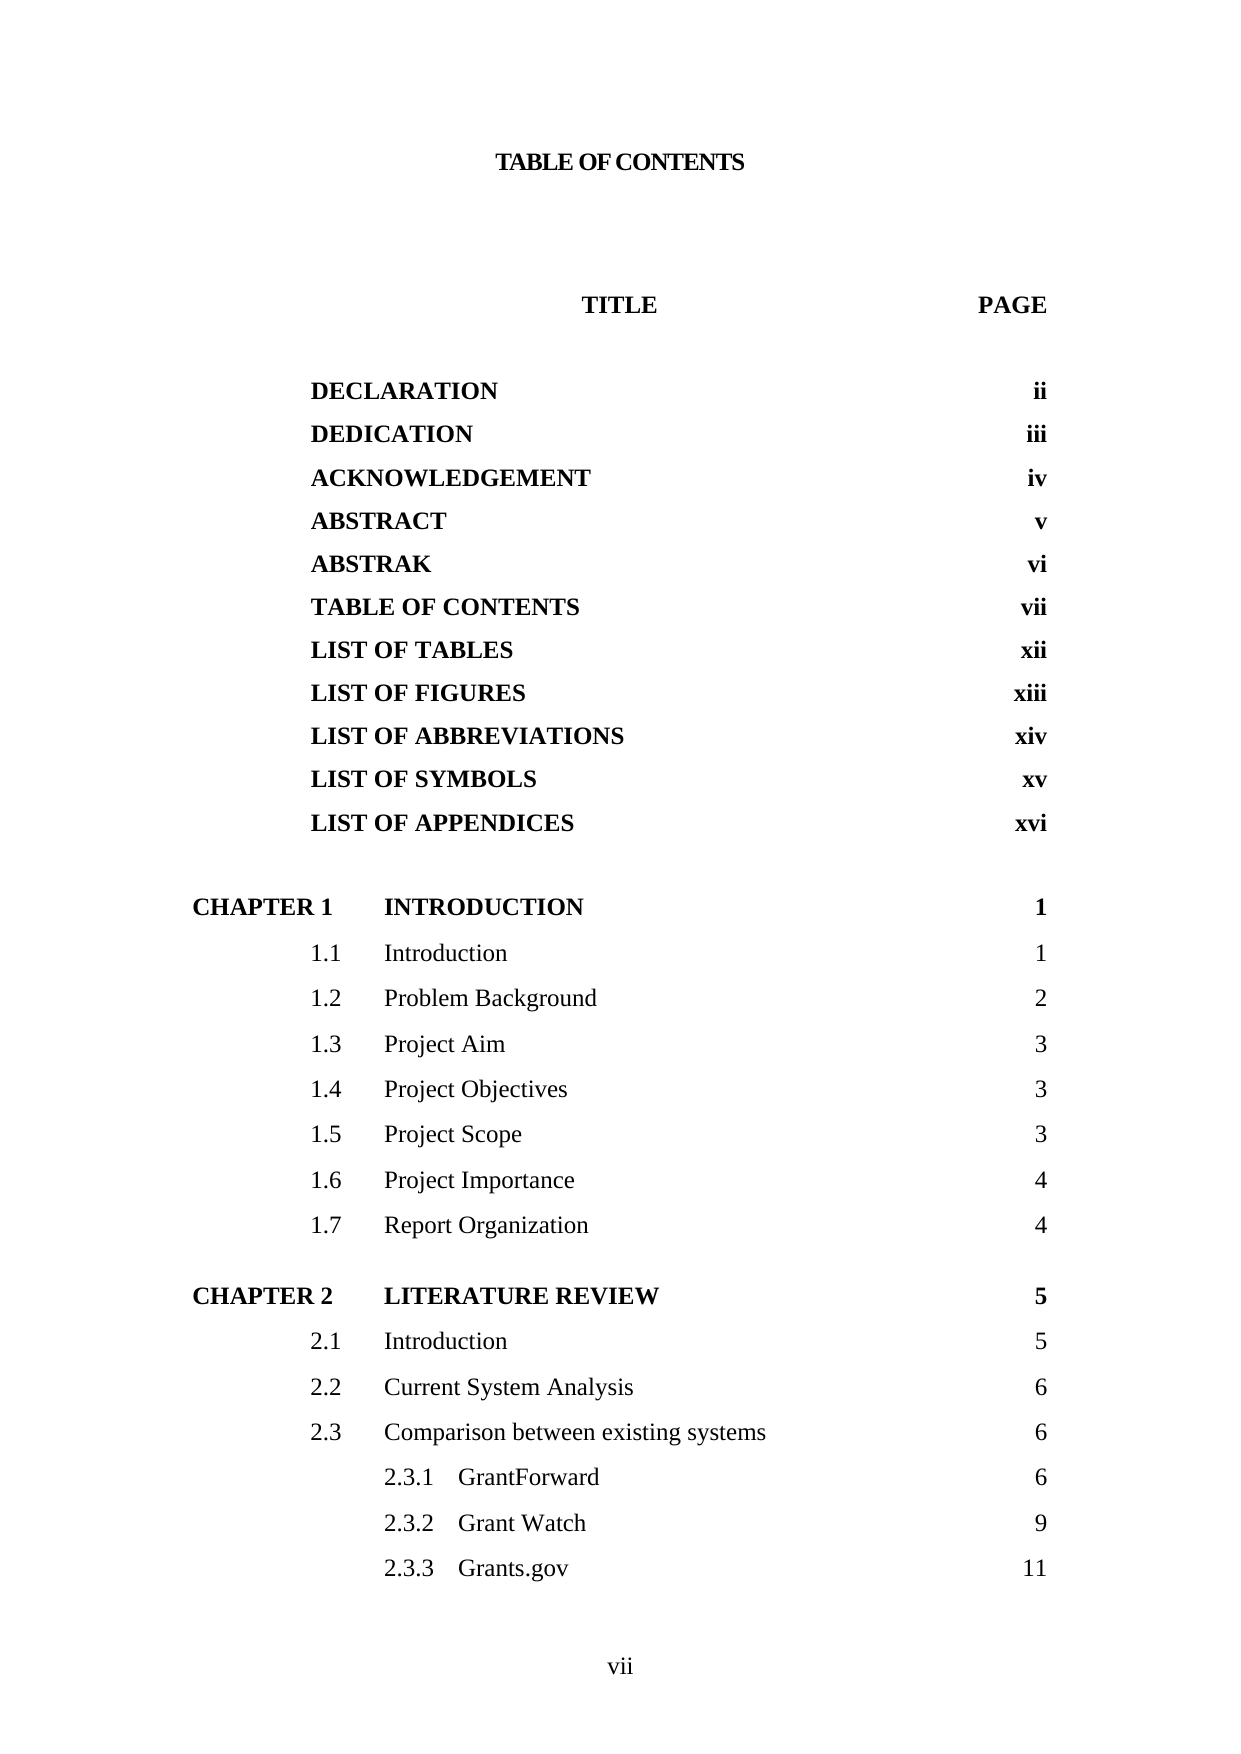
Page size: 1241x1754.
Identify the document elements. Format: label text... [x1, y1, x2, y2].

text CHAPTER 2 LITERATURE REVIEW 5 [192, 1281, 930, 1309]
text 2.3 Comparison between existing systems 6 [310, 1417, 930, 1446]
text 1.2 Problem Background 2 [310, 983, 930, 1012]
text CHAPTER 1 INTRODUCTION 1 [192, 892, 930, 921]
text TABLE OF CONTENTS vii [311, 592, 1048, 621]
text 1.3 Project Aim 3 [310, 1029, 930, 1057]
text ABSTRACT v [311, 506, 1048, 534]
text LIST OF FIGURES xiii [311, 678, 1048, 707]
text LIST OF TABLES xii [311, 635, 1048, 664]
text 2.3.3 Grants.gov 11 [384, 1553, 930, 1582]
text 2.3.1 GrantForward 6 [384, 1462, 930, 1491]
text DEDICATION iii [311, 419, 1048, 448]
text 1.5 Project Scope 3 [310, 1119, 930, 1148]
text 1.4 Project Objectives 3 [310, 1074, 930, 1103]
text 1.1 Introduction 1 [310, 938, 930, 967]
text 2.1 Introduction 5 [310, 1326, 930, 1355]
text LIST OF SYMBOLS xv [311, 764, 1048, 793]
text ACKNOWLEDGEMENT iv [311, 463, 1048, 491]
text LIST OF ABBREVIATIONS xiv [311, 721, 1048, 750]
text 2.2 Current System Analysis 6 [310, 1372, 930, 1400]
text 1.6 Project Importance 4 [310, 1165, 930, 1194]
text 2.3.2 Grant Watch 9 [384, 1508, 930, 1537]
text ABSTRAK vi [311, 549, 1048, 578]
text DECLARATION ii [311, 376, 1048, 405]
text 1.7 Report Organization 4 [310, 1210, 930, 1239]
text LIST OF APPENDICES xvi [311, 808, 1048, 836]
